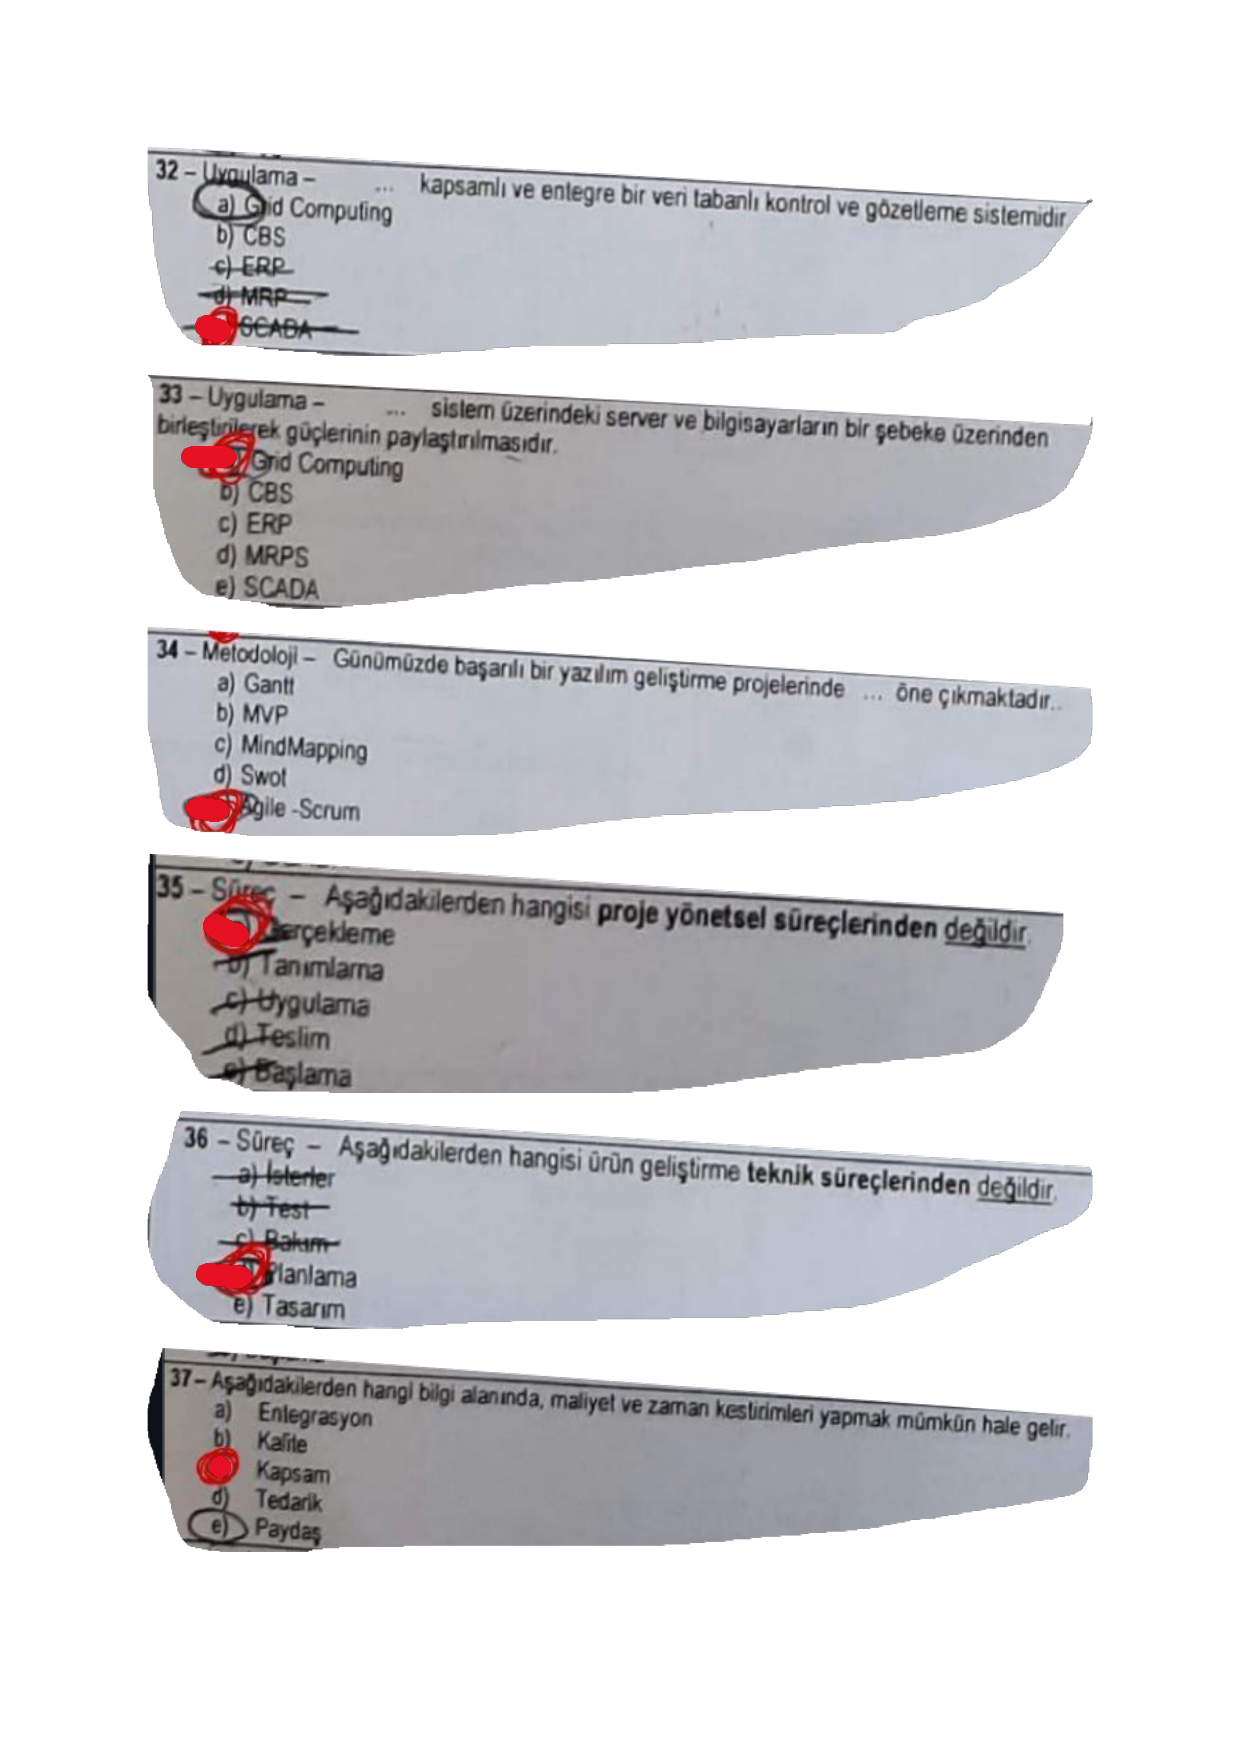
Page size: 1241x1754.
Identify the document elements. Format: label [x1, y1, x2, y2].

picture [147, 375, 1093, 609]
picture [147, 1348, 1093, 1552]
picture [147, 1111, 1093, 1329]
picture [147, 147, 1093, 356]
picture [147, 627, 1093, 836]
picture [147, 854, 1064, 1093]
